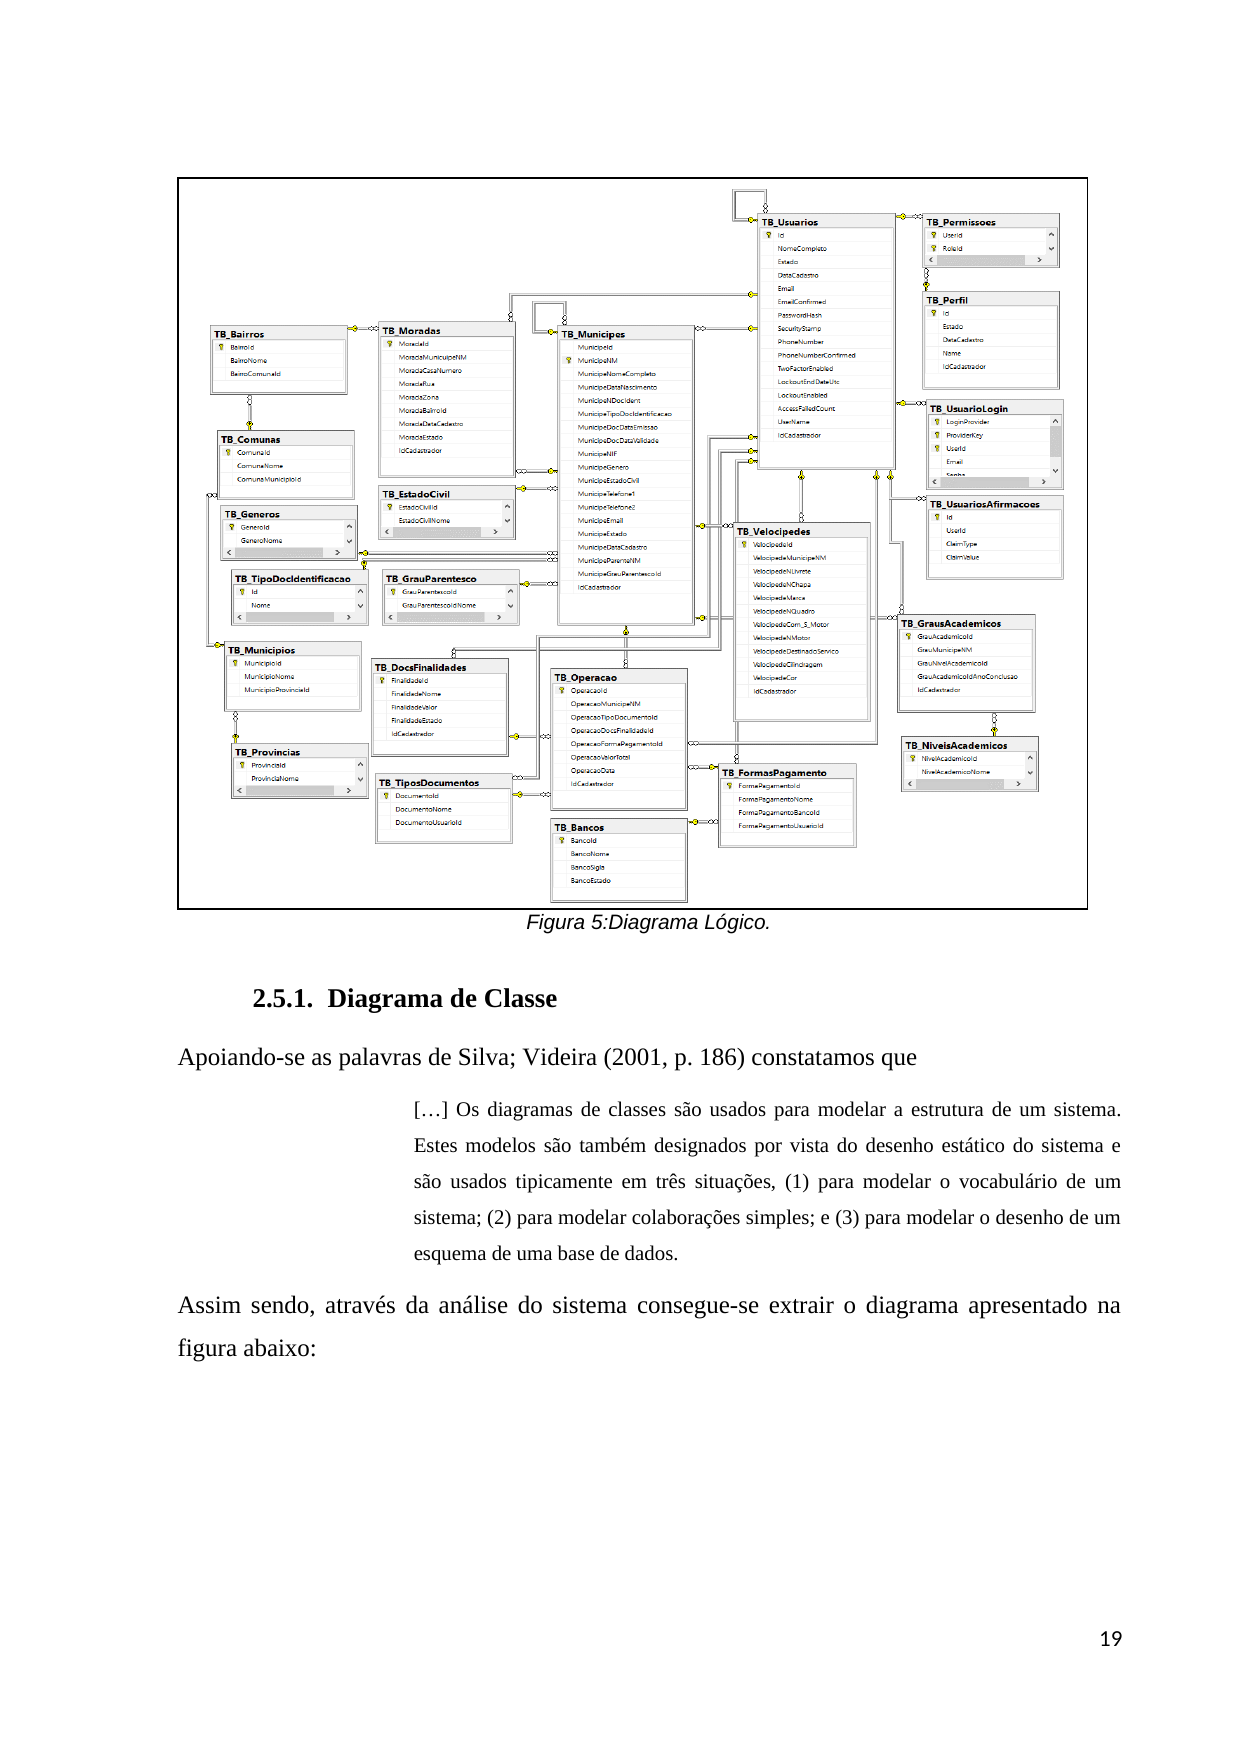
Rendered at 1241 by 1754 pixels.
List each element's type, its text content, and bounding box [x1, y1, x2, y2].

text Figura 5:Diagrama Lógico. [177, 910, 1122, 934]
picture [179, 179, 1087, 908]
text Apoiando-se as palavras de Silva; Videira (2001, p. 186) constatamos que [177, 1042, 1122, 1070]
text Diagrama de Classe [252, 982, 1122, 1013]
text Assim sendo, através da análise do sistema consegue-se extrair o diagrama apresentado na figura abaixo: [177, 1290, 1122, 1362]
text […] Os diagramas de classes são usados para modelar a estrutura de um sistema. Estes modelos são também designados por vista do desenho estático do sistema e são usados tipicamente em três situações, (1) para modelar o vocabulário de um sistema; (2) para modelar colaborações simples; e (3) para modelar o desenho de um esquema de uma base de dados. [413, 1097, 1122, 1265]
